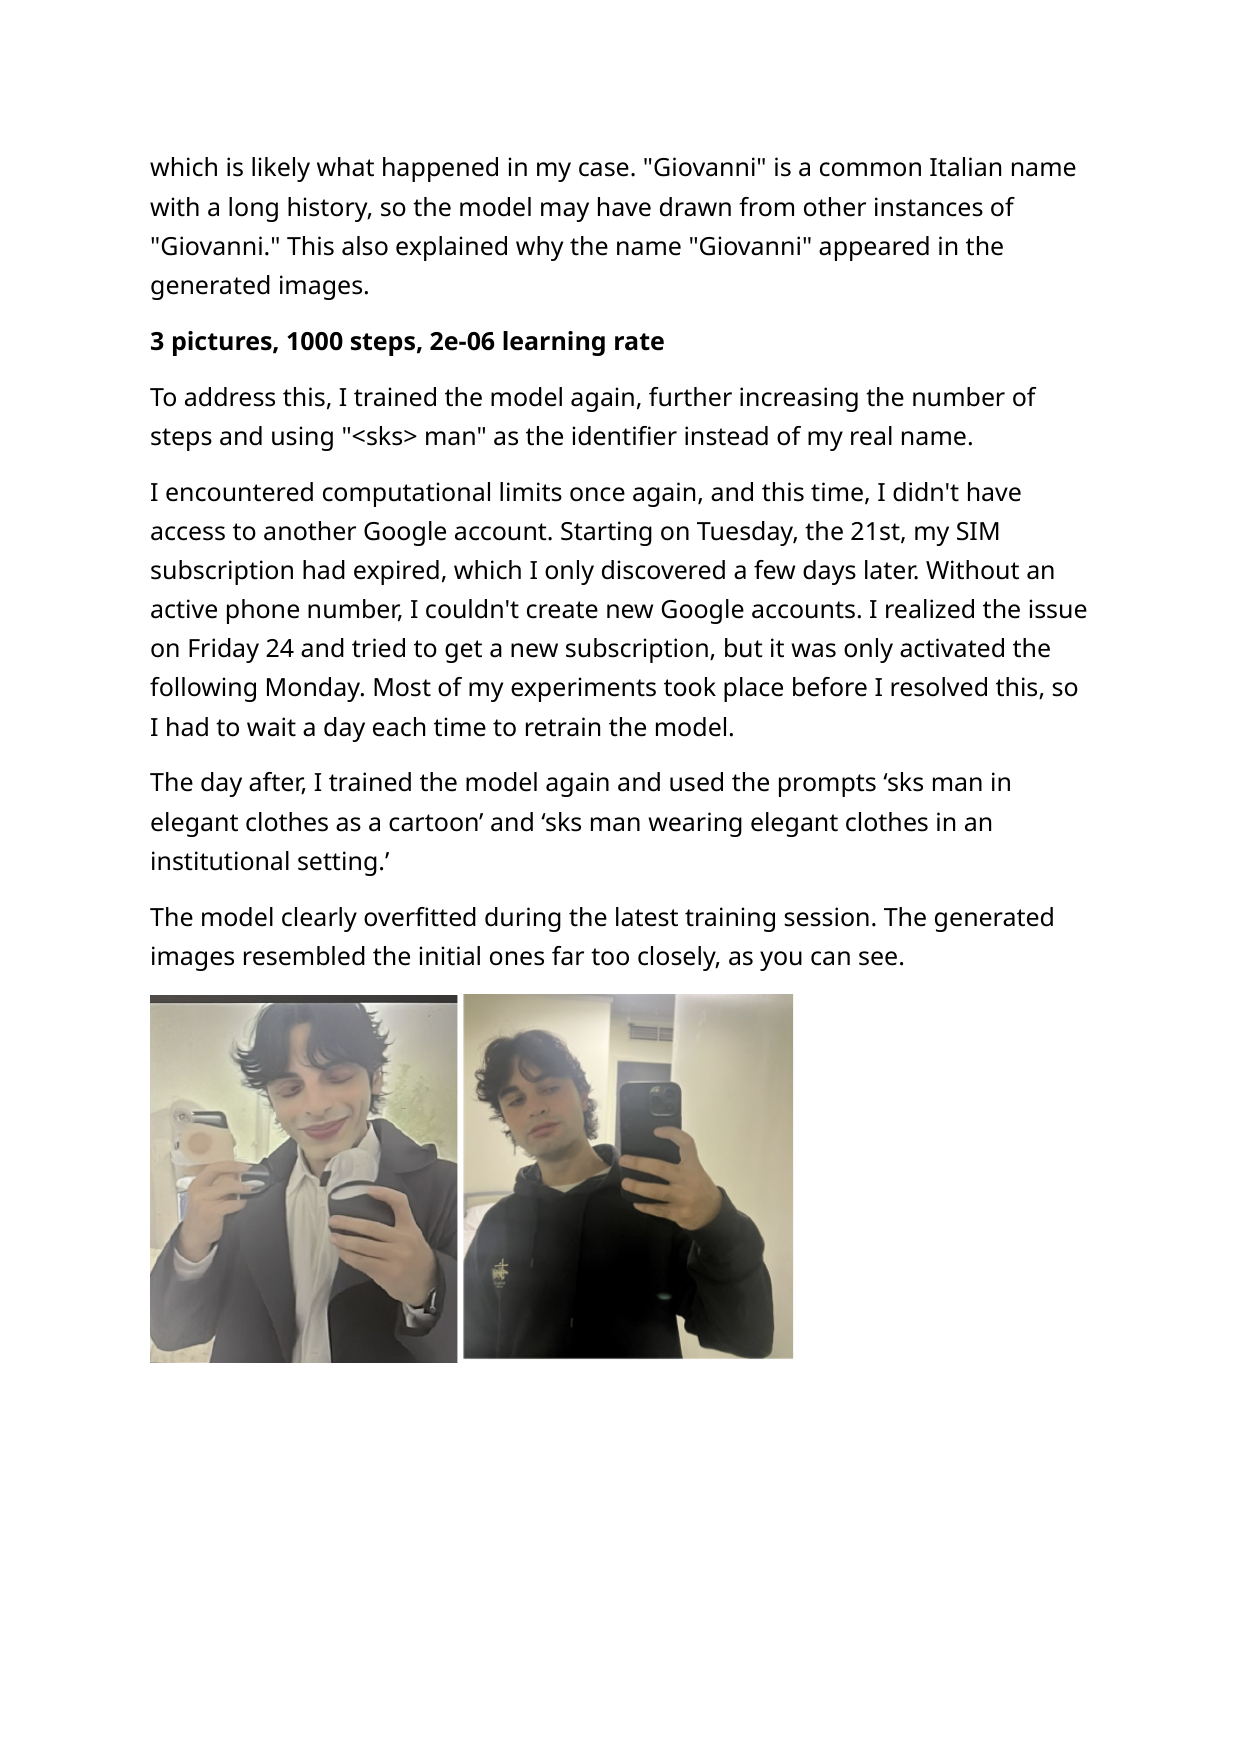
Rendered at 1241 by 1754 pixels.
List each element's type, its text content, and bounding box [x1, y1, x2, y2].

text The model clearly overfitted during the latest training session. The generated images resembled the initial ones far too closely, as you can see. [150, 899, 1090, 972]
text To address this, I trained the model again, further increasing the number of steps and using "<sks> man" as the identifier instead of my real name. [150, 379, 1090, 452]
picture [150, 994, 794, 1363]
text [150, 150, 1090, 302]
text 3 pictures, 1000 steps, 2e-06 learning rate [150, 323, 1090, 357]
text The day after, I trained the model again and used the prompts ‘sks man in elegant clothes as a cartoon’ and ‘sks man wearing elegant clothes in an institutional setting.’ [150, 765, 1090, 877]
text I encountered computational limits once again, and this time, I didn't have access to another Google account. Starting on Tuesday, the 21st, my SIM subscription had expired, which I only discovered a few days later. Without an active phone number, I couldn't create new Google accounts. I realized the issue on Friday 24 and tried to get a new subscription, but it was only activated the following Monday. Most of my experiments took place before I resolved this, so I had to wait a day each time to retrain the model. [150, 474, 1090, 743]
